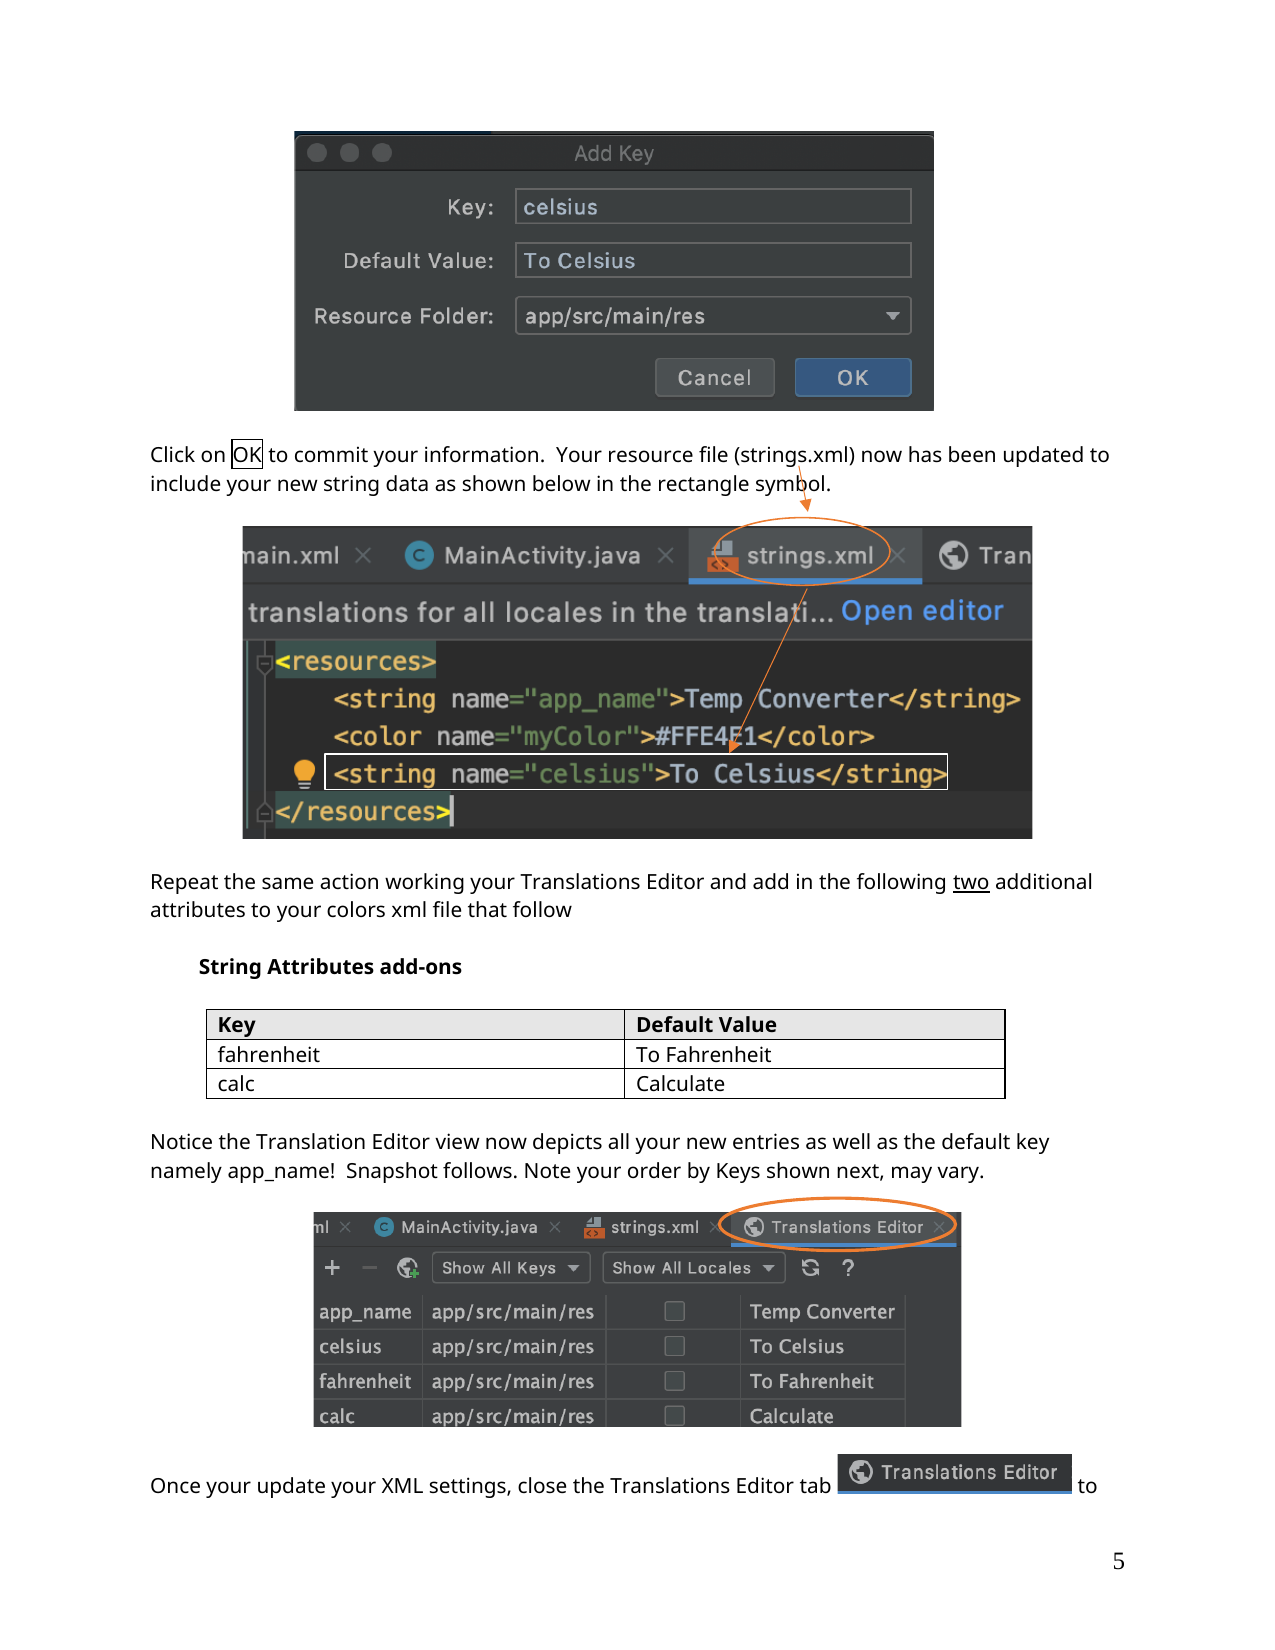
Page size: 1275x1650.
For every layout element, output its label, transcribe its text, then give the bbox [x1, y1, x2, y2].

picture [313, 1212, 962, 1427]
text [150, 1454, 1125, 1499]
table_header Key [207, 1010, 624, 1039]
text Notice the Translation Editor view now depicts all your new entries as well as the default key namely app_name! Snapshot follows. Note your order by Keys shown next, may vary. [150, 1127, 1125, 1184]
table_cell To Fahrenheit [625, 1040, 1004, 1068]
table_cell fahrenheit [207, 1040, 624, 1068]
text String Attributes add-ons [150, 952, 1125, 981]
table_cell calc [207, 1069, 624, 1098]
picture [837, 1454, 1072, 1494]
picture [294, 131, 934, 411]
text Click on OK to commit your information. Your resource file (strings.xml) now has been updated to include your new string data as shown below in the rectangle symbol. [150, 439, 1125, 498]
picture [242, 526, 1033, 839]
table_cell Calculate [625, 1069, 1004, 1098]
text Repeat the same action working your Translations Editor and add in the following two additional attributes to your colors xml file that follow [150, 867, 1125, 924]
picture [722, 1212, 953, 1249]
table_header Default Value [625, 1010, 1004, 1039]
picture [716, 526, 889, 584]
